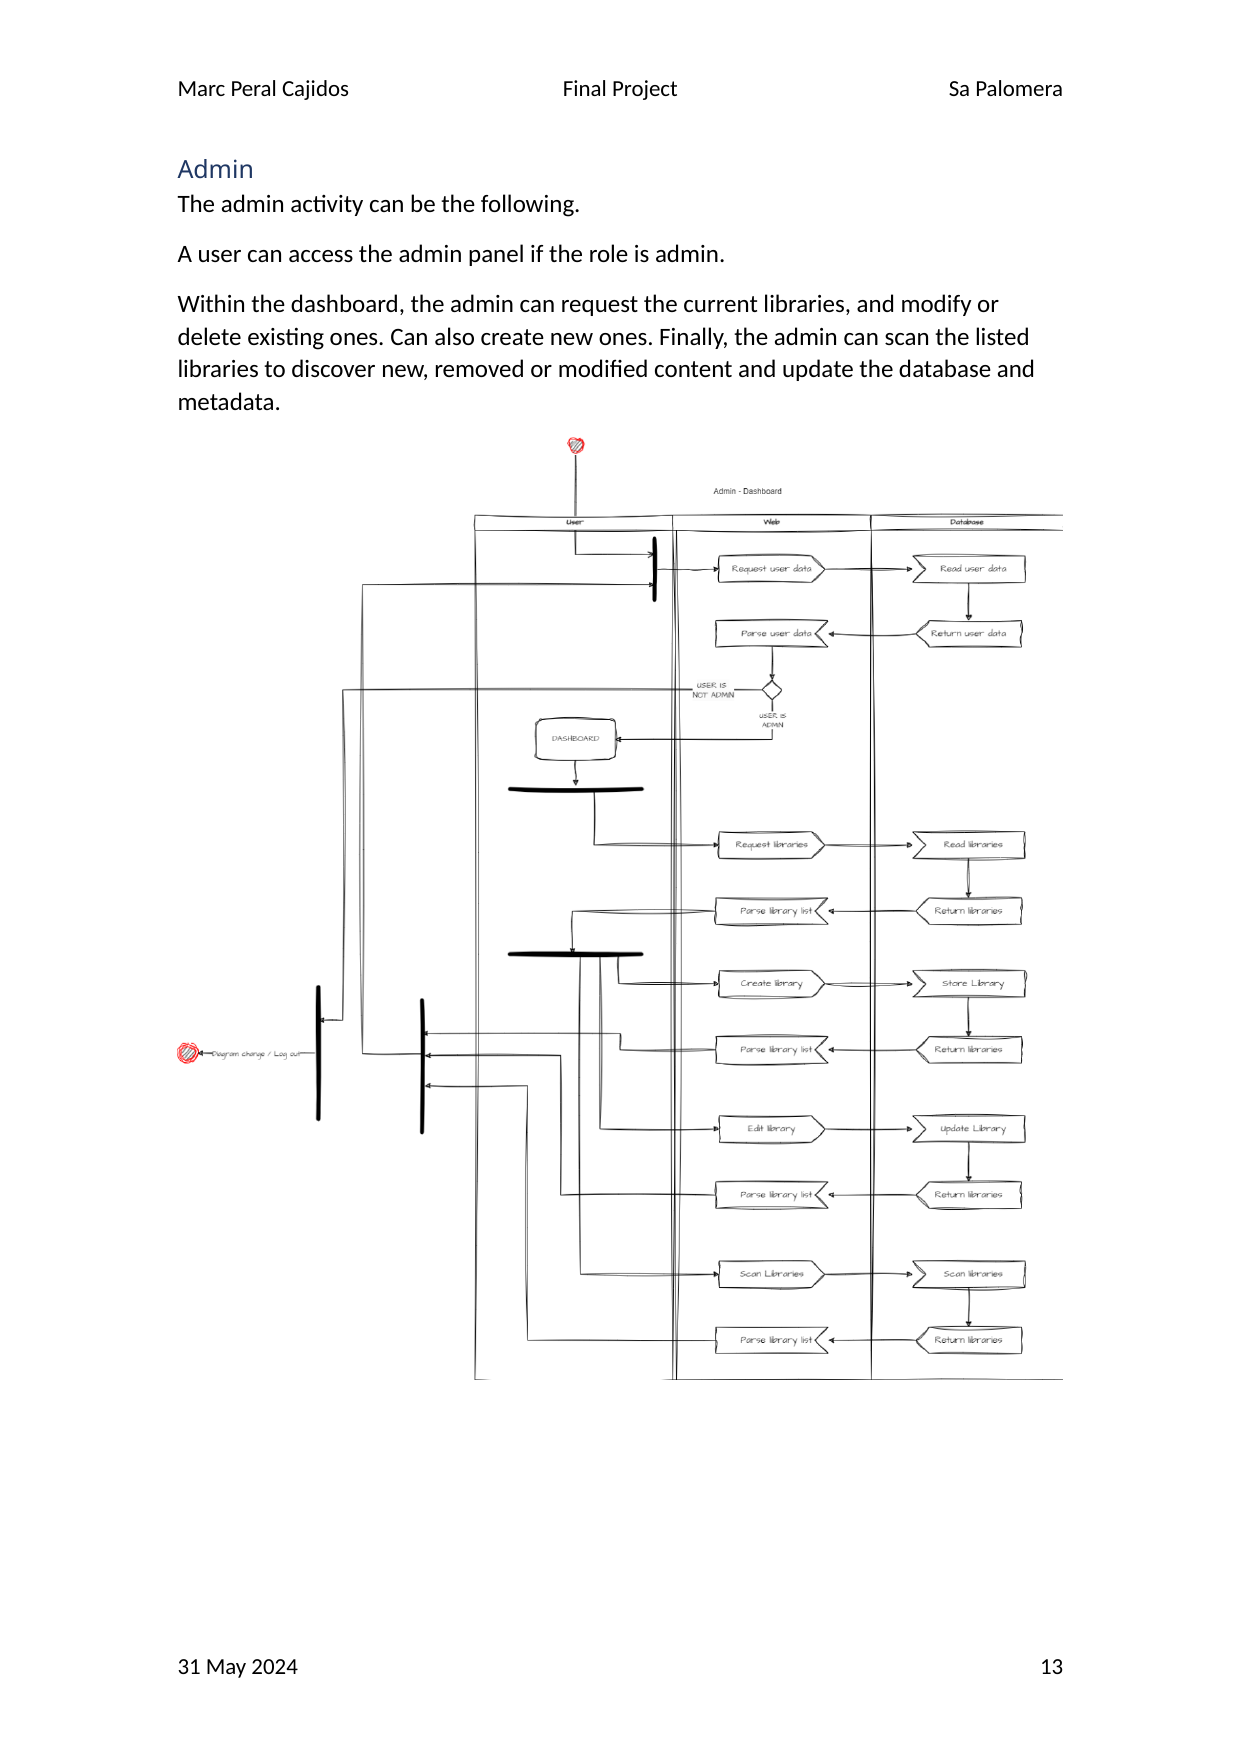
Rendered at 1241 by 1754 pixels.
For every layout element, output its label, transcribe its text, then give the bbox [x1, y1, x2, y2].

text Within the dashboard, the admin can request the current libraries, and modify or delete existing ones. Can also create new ones. Finally, the admin can scan the listed libraries to discover new, removed or modified content and update the database and metadata. [177, 288, 1063, 417]
text The admin activity can be the following. [177, 188, 1063, 219]
text A user can access the admin panel if the role is admin. [177, 238, 1063, 269]
picture [177, 436, 1063, 1380]
subtitle Admin [177, 152, 1063, 186]
